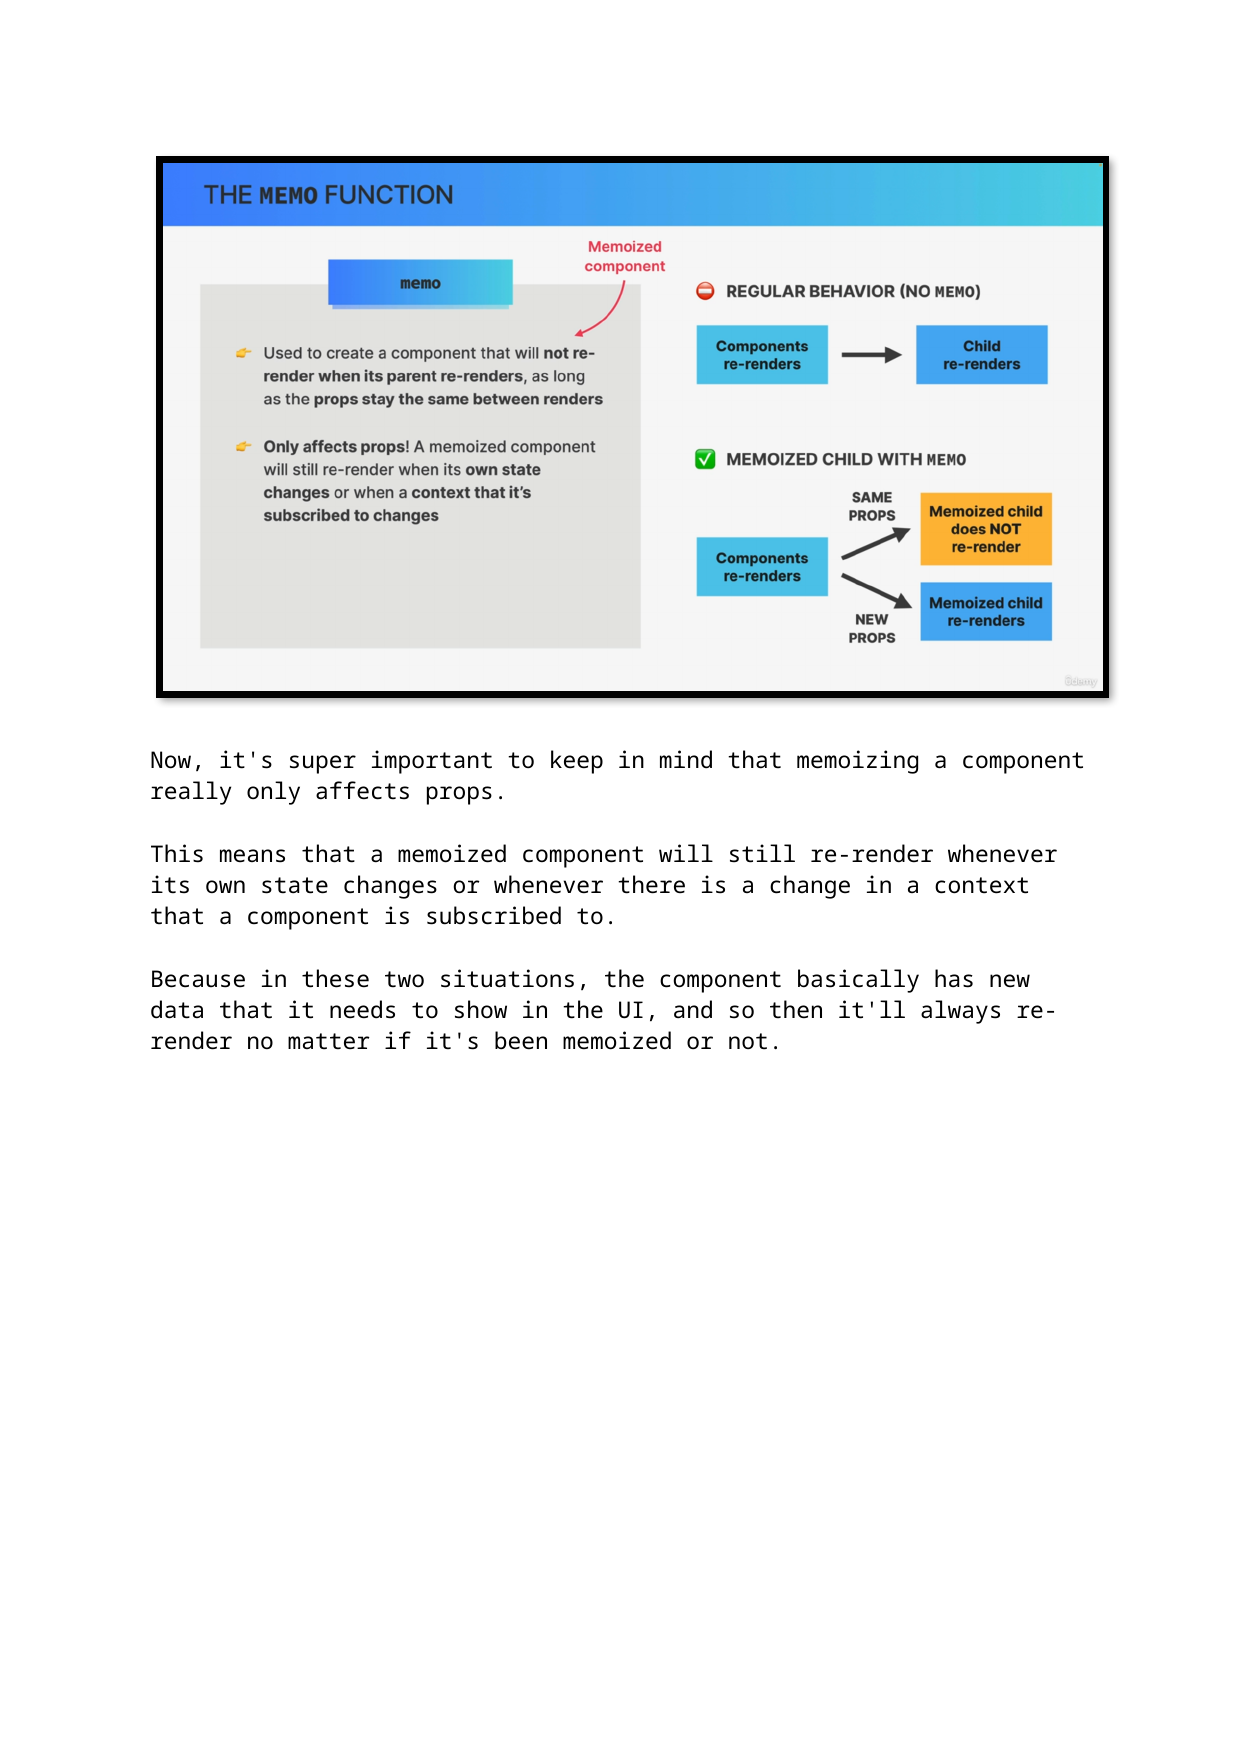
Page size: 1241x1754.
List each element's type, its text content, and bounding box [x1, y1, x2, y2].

picture [163, 163, 1103, 691]
text Because in these two situations, the component basically has new data that it needs to show in the UI, and so then it'll always re-render no matter if it's been memoized or not. [150, 963, 1090, 1056]
text Now, it's super important to keep in mind that memoizing a component really only affects props. [150, 744, 1090, 806]
text This means that a memoized component will still re-render whenever its own state changes or whenever there is a change in a context that a component is subscribed to. [150, 838, 1090, 931]
